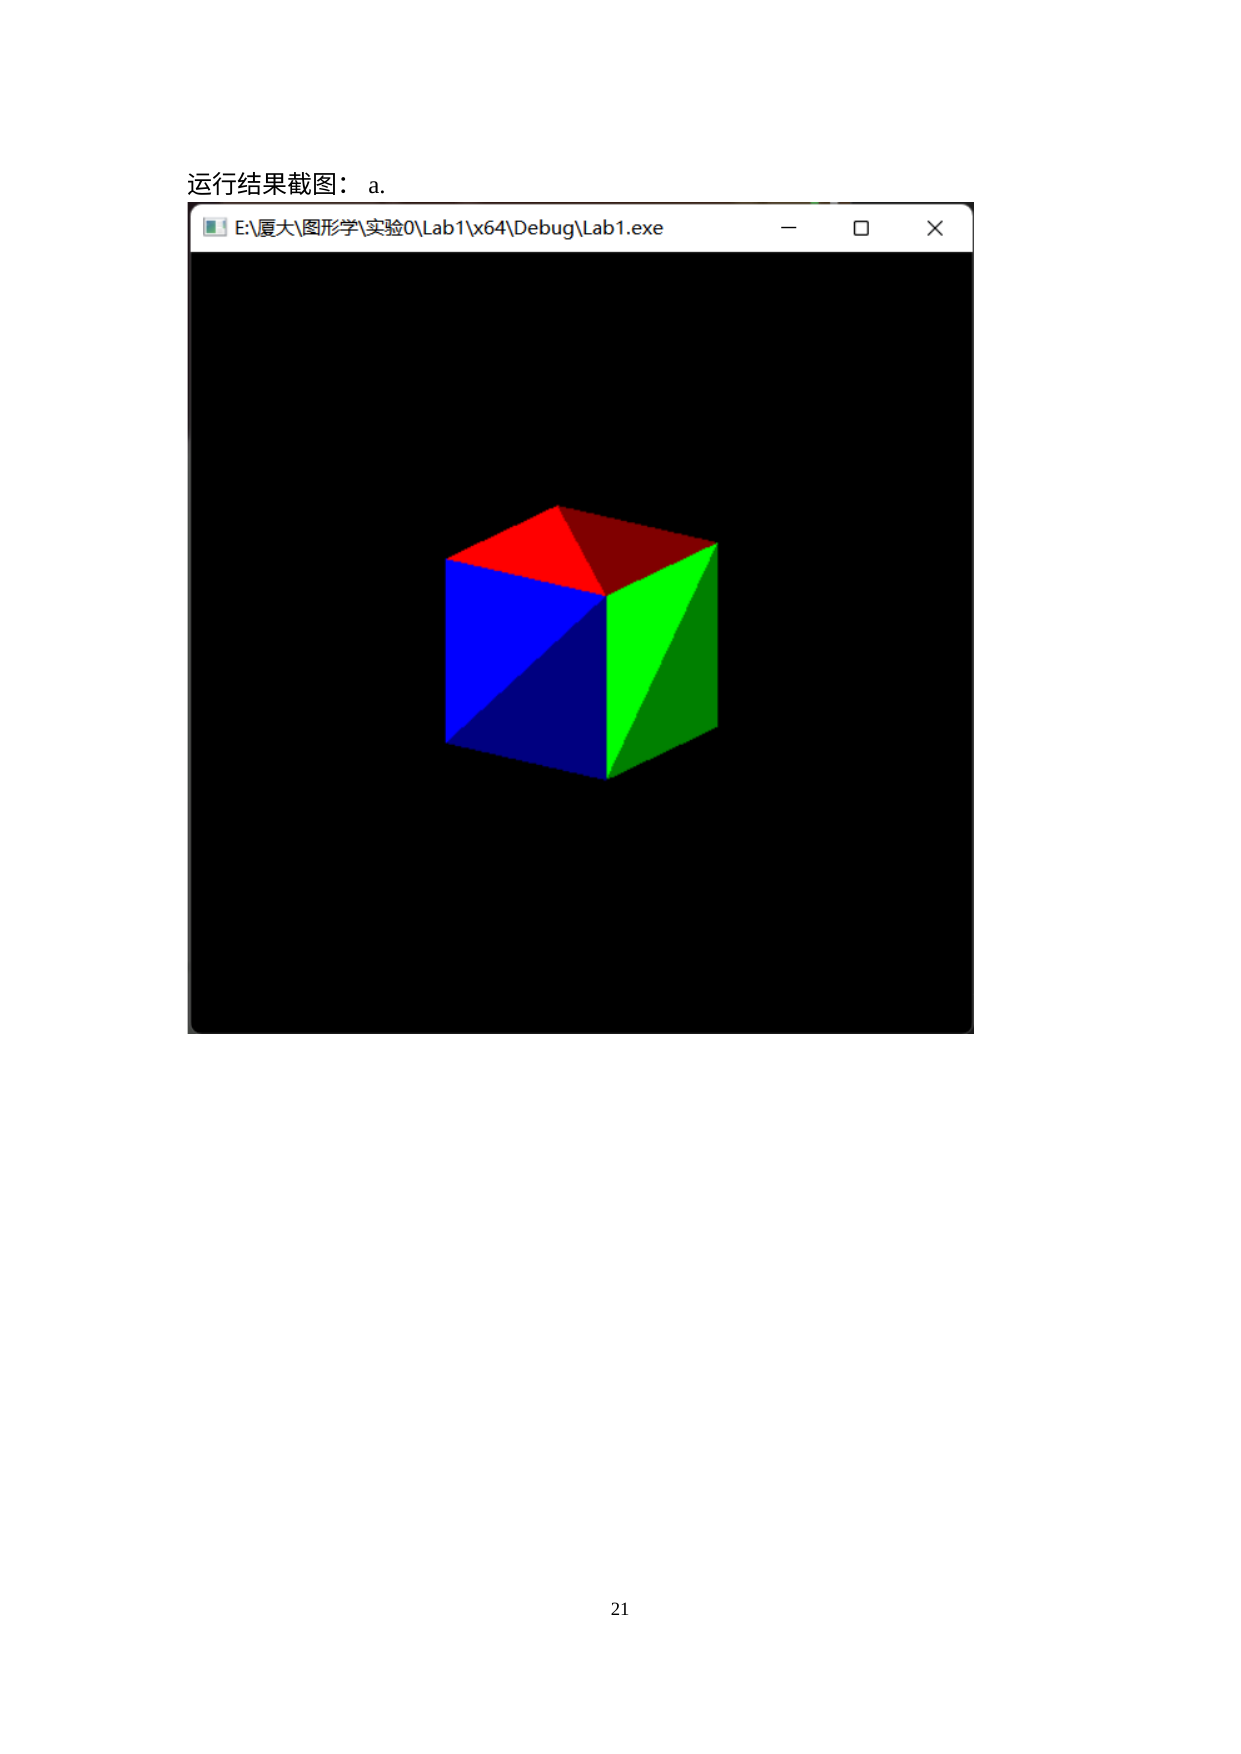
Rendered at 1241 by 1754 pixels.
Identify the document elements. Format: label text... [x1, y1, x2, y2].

picture [187, 202, 974, 1034]
